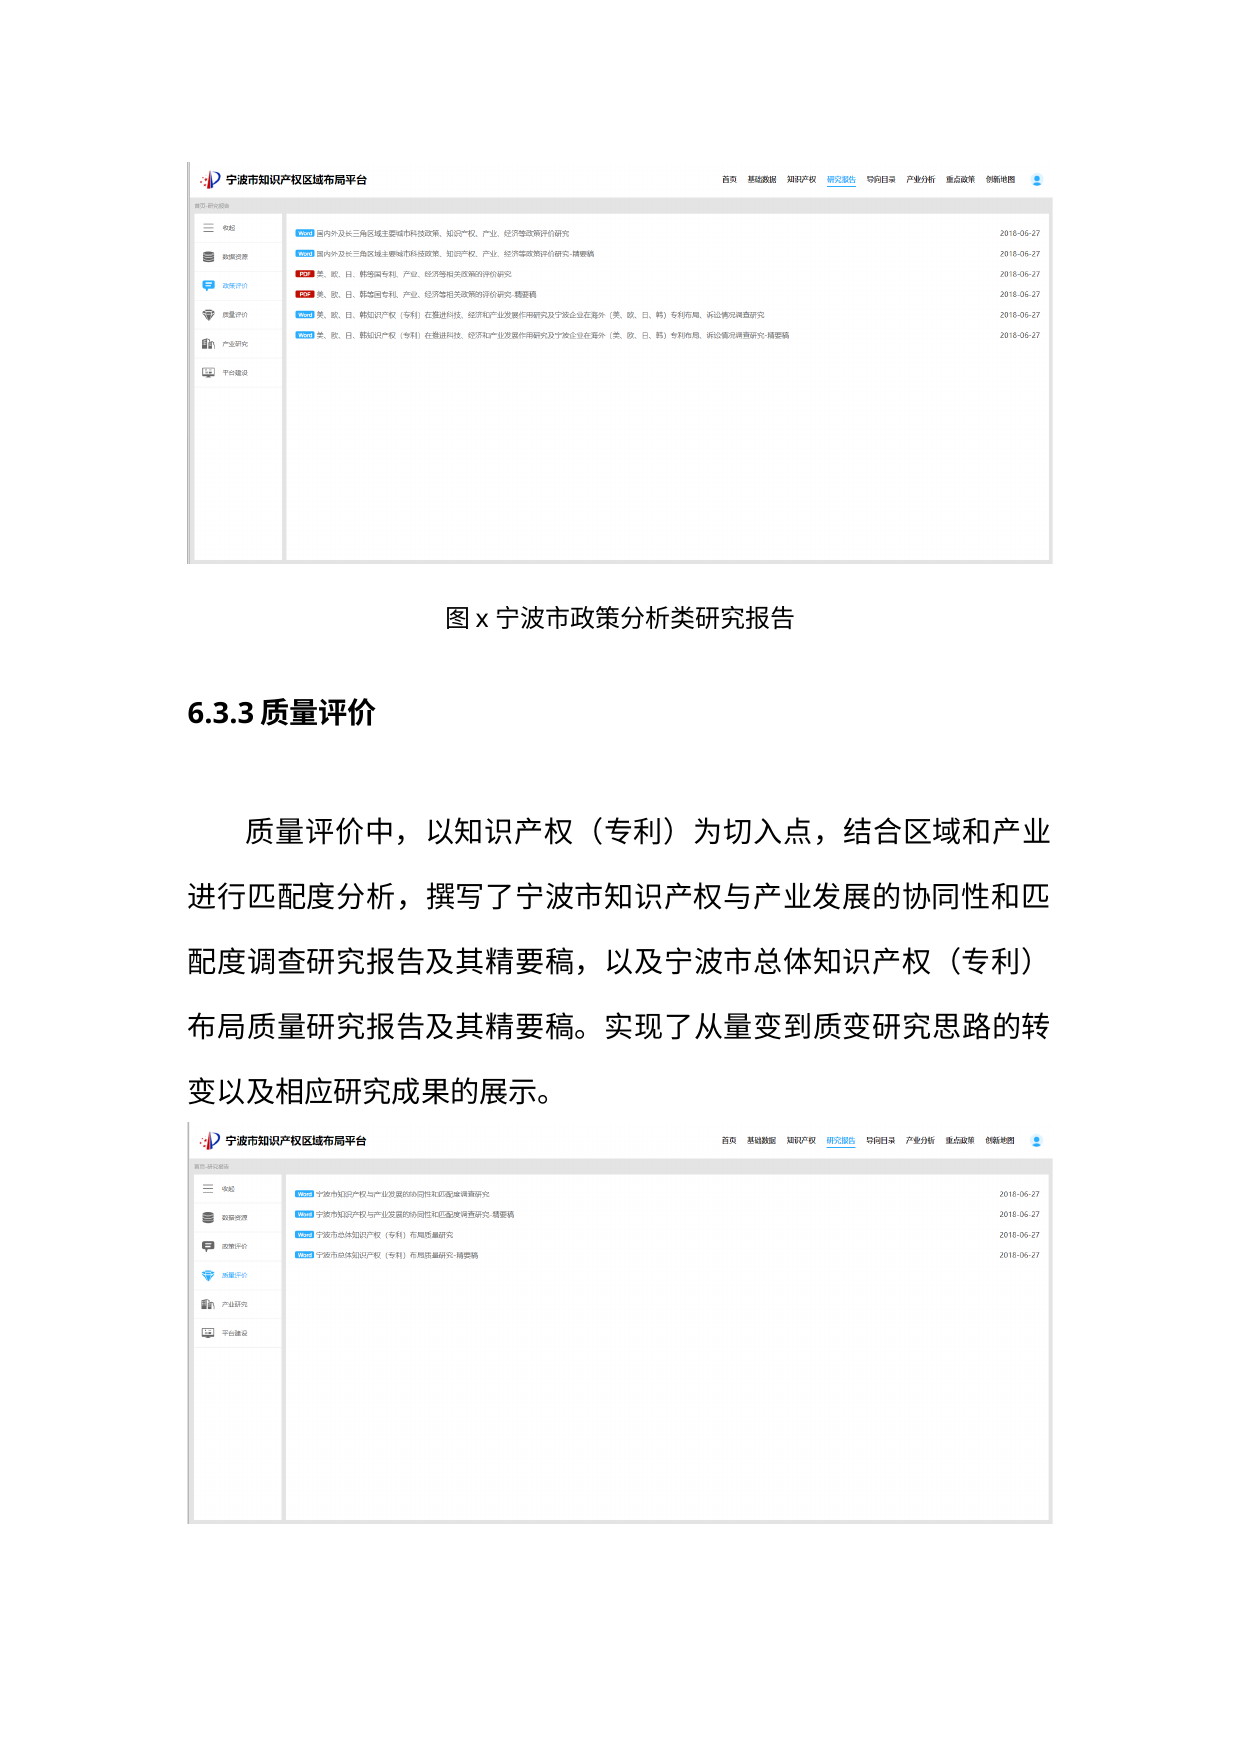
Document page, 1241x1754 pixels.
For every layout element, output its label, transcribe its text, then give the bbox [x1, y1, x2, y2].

text 质量评价中，以知识产权（专利）为切入点，结合区域和产业进行匹配度分析，撰写了宁波市知识产权与产业发展的协同性和匹配度调查研究报告及其精要稿，以及宁波市总体知识产权（专利）布局质量研究报告及其精要稿。实现了从量变到质变研究思路的转变以及相应研究成果的展示。 [187, 797, 1053, 1122]
text 图x 宁波市政策分析类研究报告 [187, 584, 1053, 649]
picture [187, 162, 1053, 564]
picture [187, 1122, 1053, 1524]
subtitle 6.3.3质量评价 [187, 679, 1053, 744]
